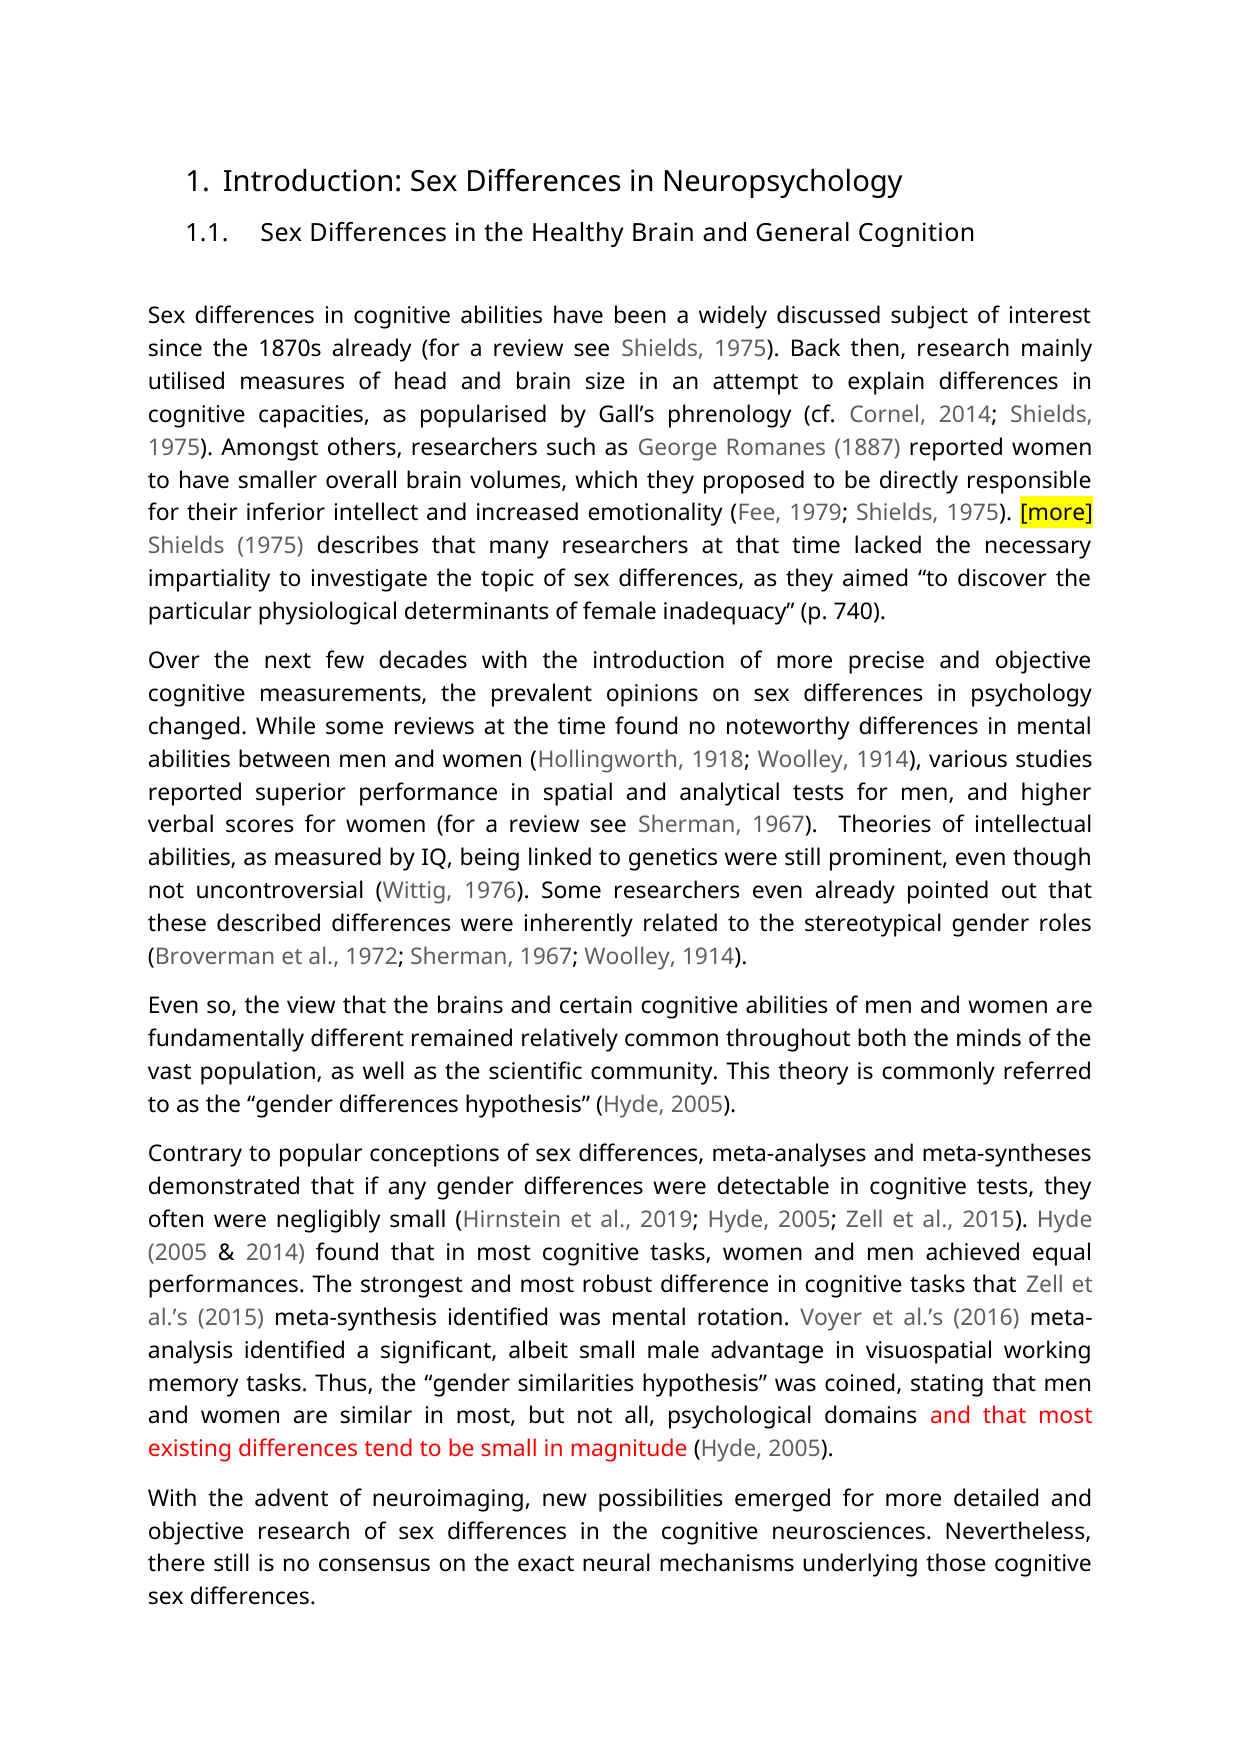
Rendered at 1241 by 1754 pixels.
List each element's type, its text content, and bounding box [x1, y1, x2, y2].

subtitle Introduction: Sex Differences in Neuropsychology [185, 160, 1093, 200]
text Over the next few decades with the introduction of more precise and objective cognitive measurements, the prevalent opinions on sex differences in psychology changed. While some reviews at the time found no noteworthy differences in mental abilities between men and women (Hollingworth, 1918; Woolley, 1914), various studies reported superior performance in spatial and analytical tests for men, and higher verbal scores for women (for a review see Sherman, 1967). Theories of intellectual abilities, as measured by IQ, being linked to genetics were still prominent, even though not uncontroversial (Wittig, 1976). Some researchers even already pointed out that these described differences were inherently related to the stereotypical gender roles (Broverman et al., 1972; Sherman, 1967; Woolley, 1914). [148, 644, 1093, 971]
text With the advent of neuroimaging, new possibilities emerged for more detailed and objective research of sex differences in the cognitive neurosciences. Nevertheless, there still is no consensus on the exact neural mechanisms underlying those cognitive sex differences. [148, 1482, 1093, 1611]
text Contrary to popular conceptions of sex differences, meta-analyses and meta-syntheses demonstrated that if any gender differences were detectable in cognitive tests, they often were negligibly small (Hirnstein et al., 2019; Hyde, 2005; Zell et al., 2015). Hyde (2005 & 2014) found that in most cognitive tasks, women and men achieved equal performances. The strongest and most robust difference in cognitive tasks that Zell et al.’s (2015) meta-synthesis identified was mental rotation. Voyer et al.’s (2016) meta-analysis identified a significant, albeit small male advantage in visuospatial working memory tasks. Thus, the “gender similarities hypothesis” was coined, stating that men and women are similar in most, but not all, psychological domains and that most existing differences tend to be small in magnitude (Hyde, 2005). [148, 1137, 1093, 1463]
subtitle Sex Differences in the Healthy Brain and General Cognition [185, 214, 1093, 248]
text Even so, the view that the brains and certain cognitive abilities of men and women are fundamentally different remained relatively common throughout both the minds of the vast population, as well as the scientific community. This theory is commonly referred to as the “gender differences hypothesis” (Hyde, 2005). [148, 989, 1093, 1119]
text Sex differences in cognitive abilities have been a widely discussed subject of interest since the 1870s already (for a review see Shields, 1975). Back then, research mainly utilised measures of head and brain size in an attempt to explain differences in cognitive capacities, as popularised by Gall’s phrenology (cf. Cornel, 2014; Shields, 1975). Amongst others, researchers such as George Romanes (1887) reported women to have smaller overall brain volumes, which they proposed to be directly responsible for their inferior intellect and increased emotionality (Fee, 1979; Shields, 1975). [more] Shields (1975) describes that many researchers at that time lacked the necessary impartiality to investigate the topic of sex differences, as they aimed “to discover the particular physiological determinants of female inadequacy” (p. 740). [148, 299, 1093, 626]
